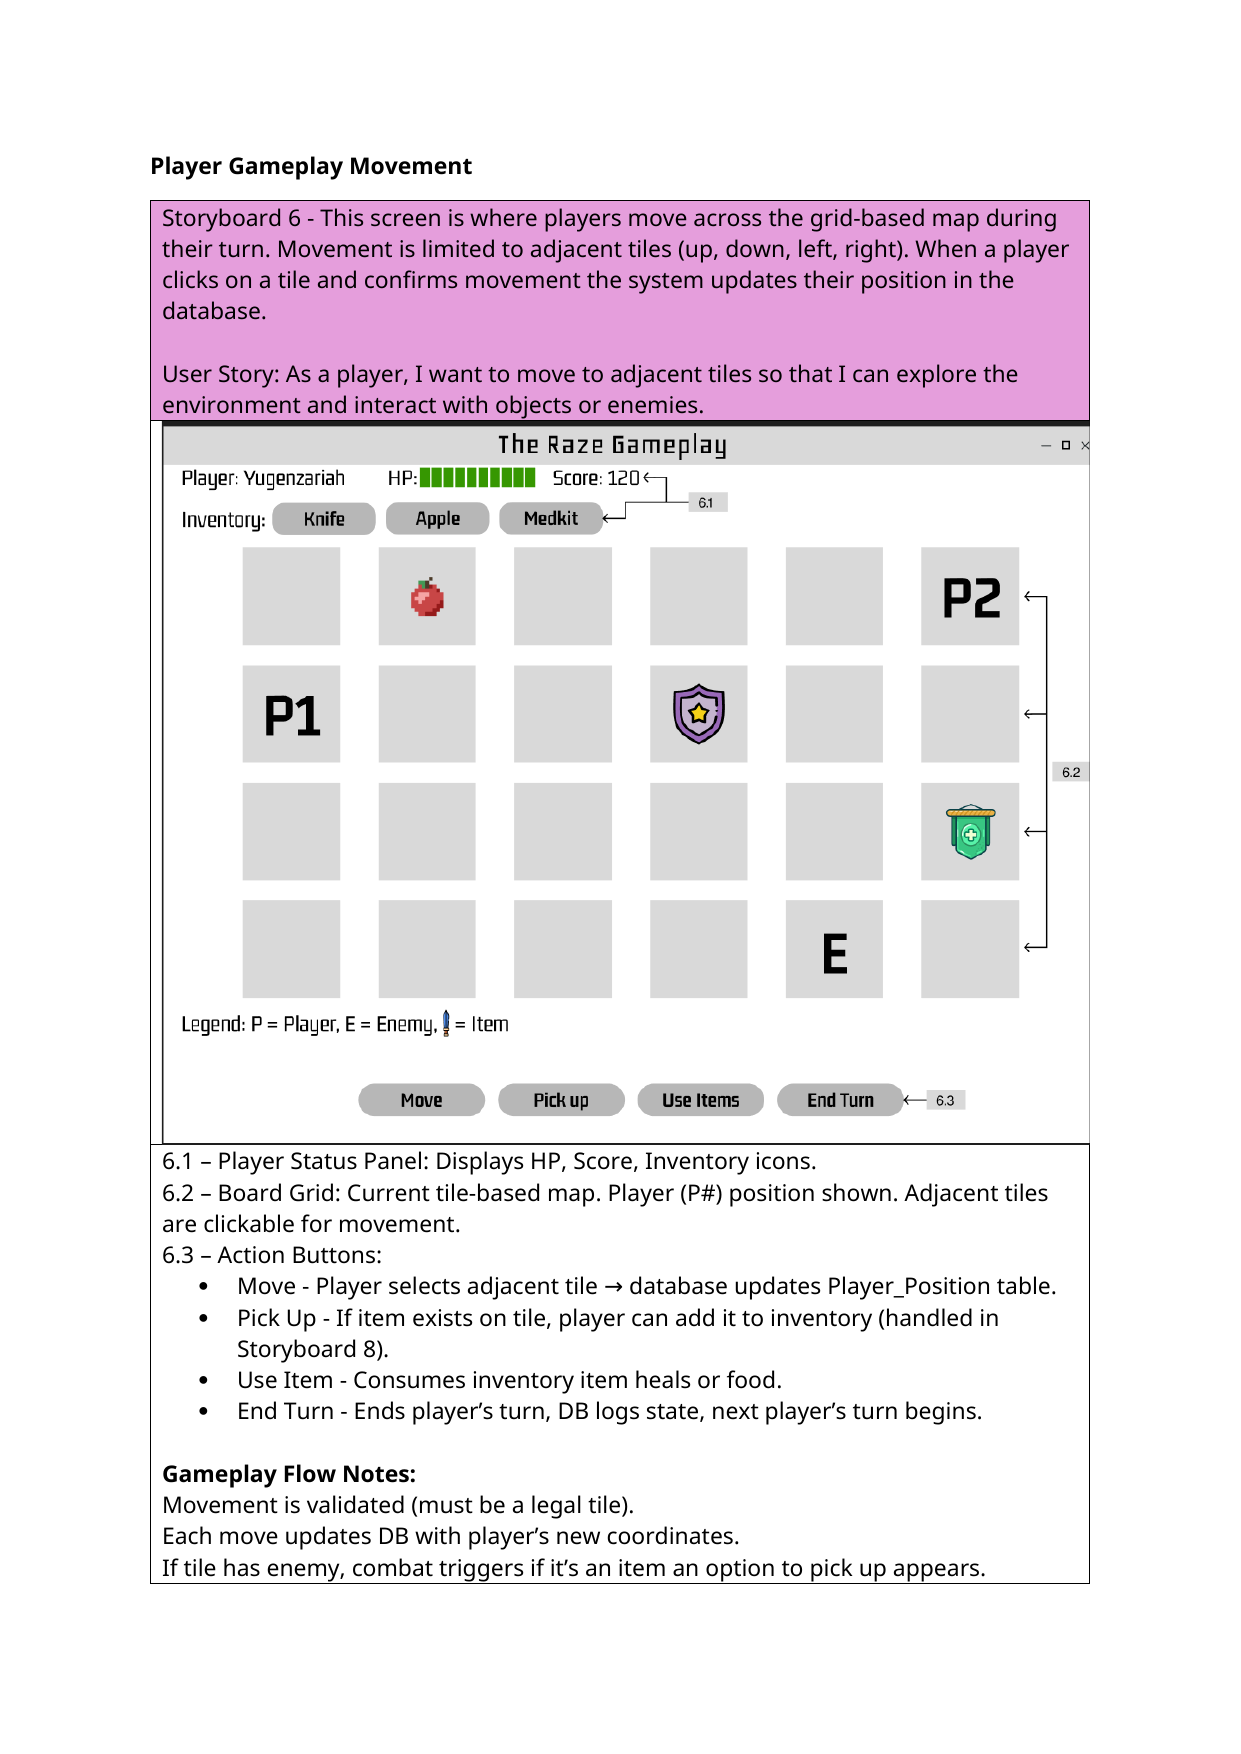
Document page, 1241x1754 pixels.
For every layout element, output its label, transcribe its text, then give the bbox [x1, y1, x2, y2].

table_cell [151, 1145, 1089, 1583]
table_cell [151, 421, 161, 1144]
picture [161, 421, 1090, 1145]
text Player Gameplay Movement [150, 150, 1090, 181]
table_header Storyboard 6 - This screen is where players move across the grid-based map during their turn. Movement is limited to adjacent tiles (up, down, left, right). When a player clicks on a tile and confirms movement the system updates their position in the database. User Story: As a player, I want to move to adjacent tiles so that I can explore the environment and interact with objects or enemies. [151, 201, 1089, 420]
